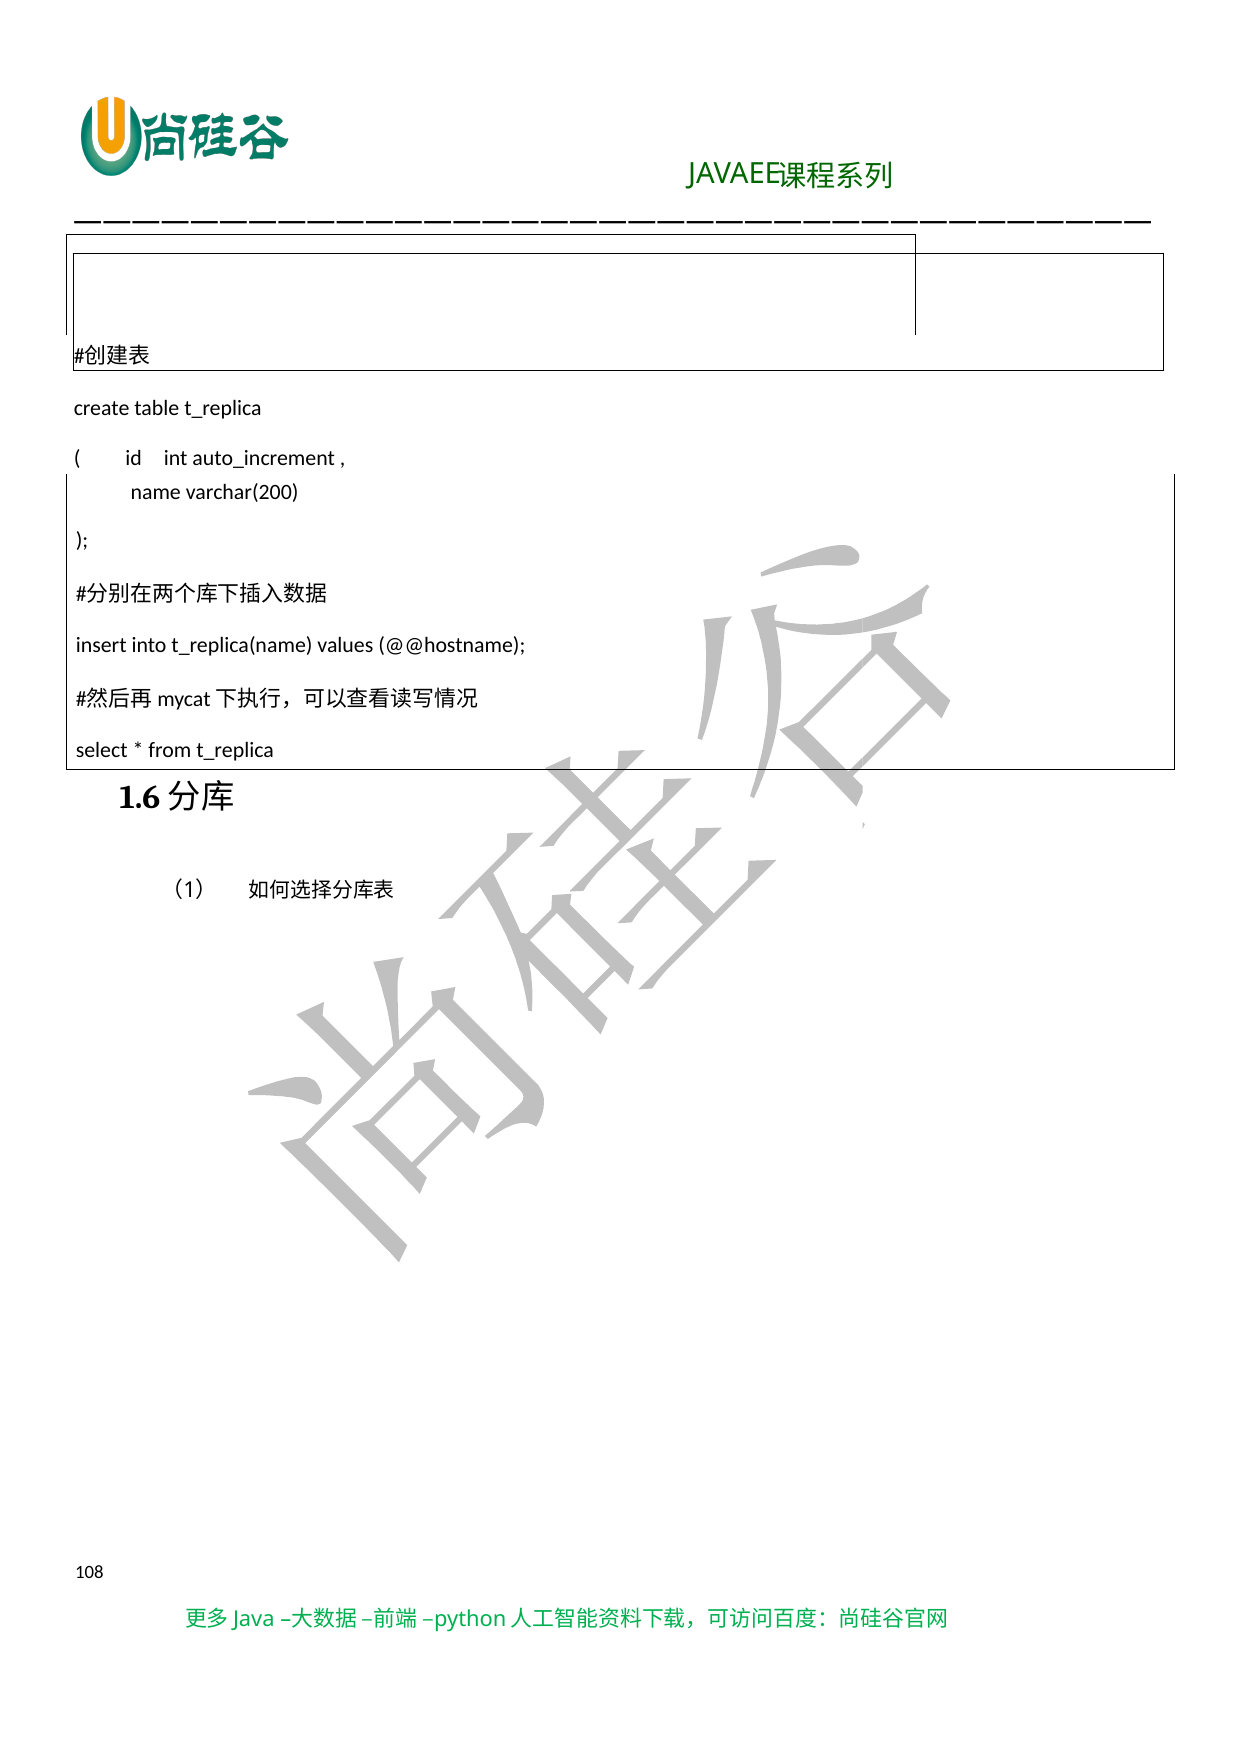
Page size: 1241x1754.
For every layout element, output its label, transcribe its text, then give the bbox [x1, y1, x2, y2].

table_header name varchar(200) ); #分别在两个库下插入数据 insert into t_replica(name) values (@@hostname); #然后再 mycat 下执行，可以查看读写情况 select * from t_replica [67, 474, 1174, 769]
list 如何选择分库表 [75, 872, 394, 904]
text ( id int auto_increment , [73, 444, 1163, 471]
text #创建表 [74, 254, 1163, 370]
subtitle 1.6 分库 [119, 770, 1163, 818]
picture [72, 88, 294, 184]
text create table t_replica [73, 394, 1163, 421]
